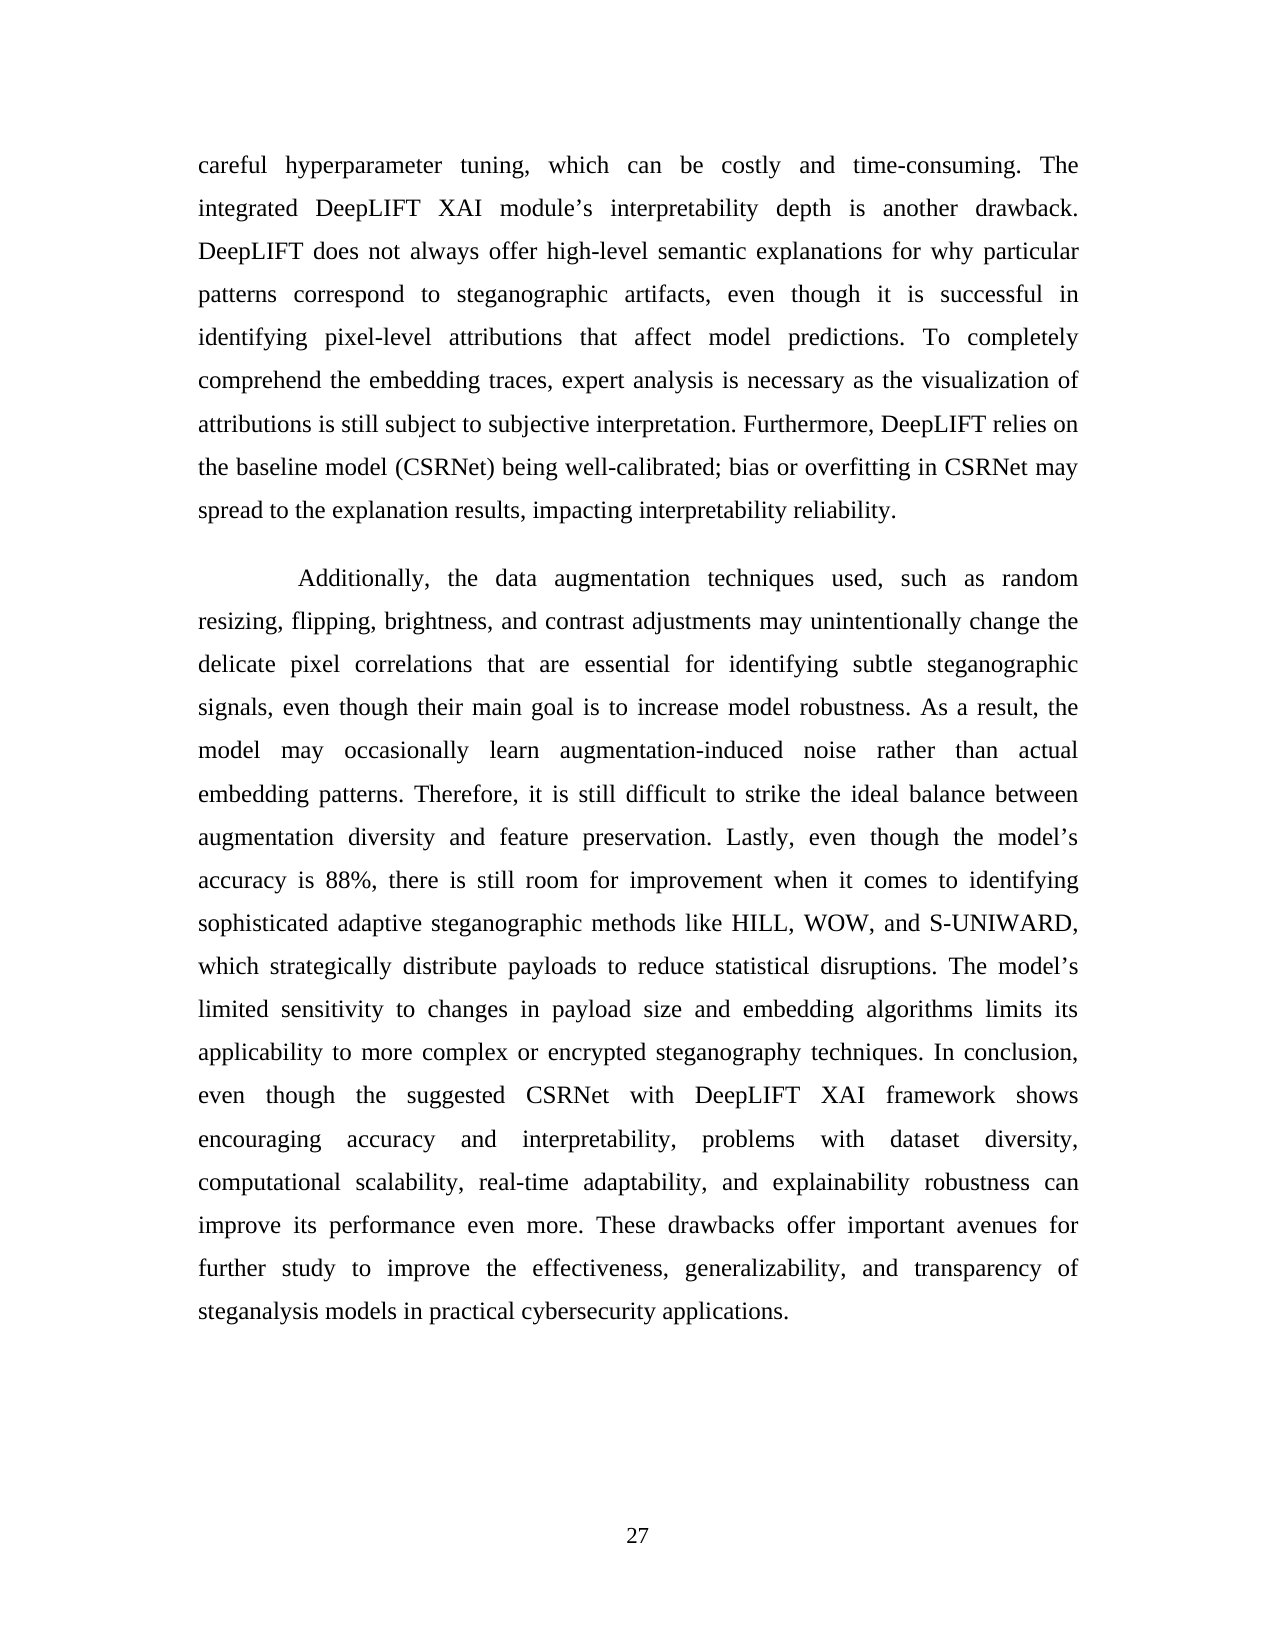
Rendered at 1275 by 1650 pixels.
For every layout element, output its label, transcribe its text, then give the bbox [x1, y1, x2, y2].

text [198, 150, 1079, 524]
text Additionally, the data augmentation techniques used, such as random resizing, flipping, brightness, and contrast adjustments may unintentionally change the delicate pixel correlations that are essential for identifying subtle steganographic signals, even though their main goal is to increase model robustness. As a result, the model may occasionally learn augmentation-induced noise rather than actual embedding patterns. Therefore, it is still difficult to strike the ideal balance between augmentation diversity and feature preservation. Lastly, even though the model’s accuracy is 88%, there is still room for improvement when it comes to identifying sophisticated adaptive steganographic methods like HILL, WOW, and S-UNIWARD, which strategically distribute payloads to reduce statistical disruptions. The model’s limited sensitivity to changes in payload size and embedding algorithms limits its applicability to more complex or encrypted steganography techniques. In conclusion, even though the suggested CSRNet with DeepLIFT XAI framework shows encouraging accuracy and interpretability, problems with dataset diversity, computational scalability, real-time adaptability, and explainability robustness can improve its performance even more. These drawbacks offer important avenues for further study to improve the effectiveness, generalizability, and transparency of steganalysis models in practical cybersecurity applications. [198, 563, 1079, 1325]
